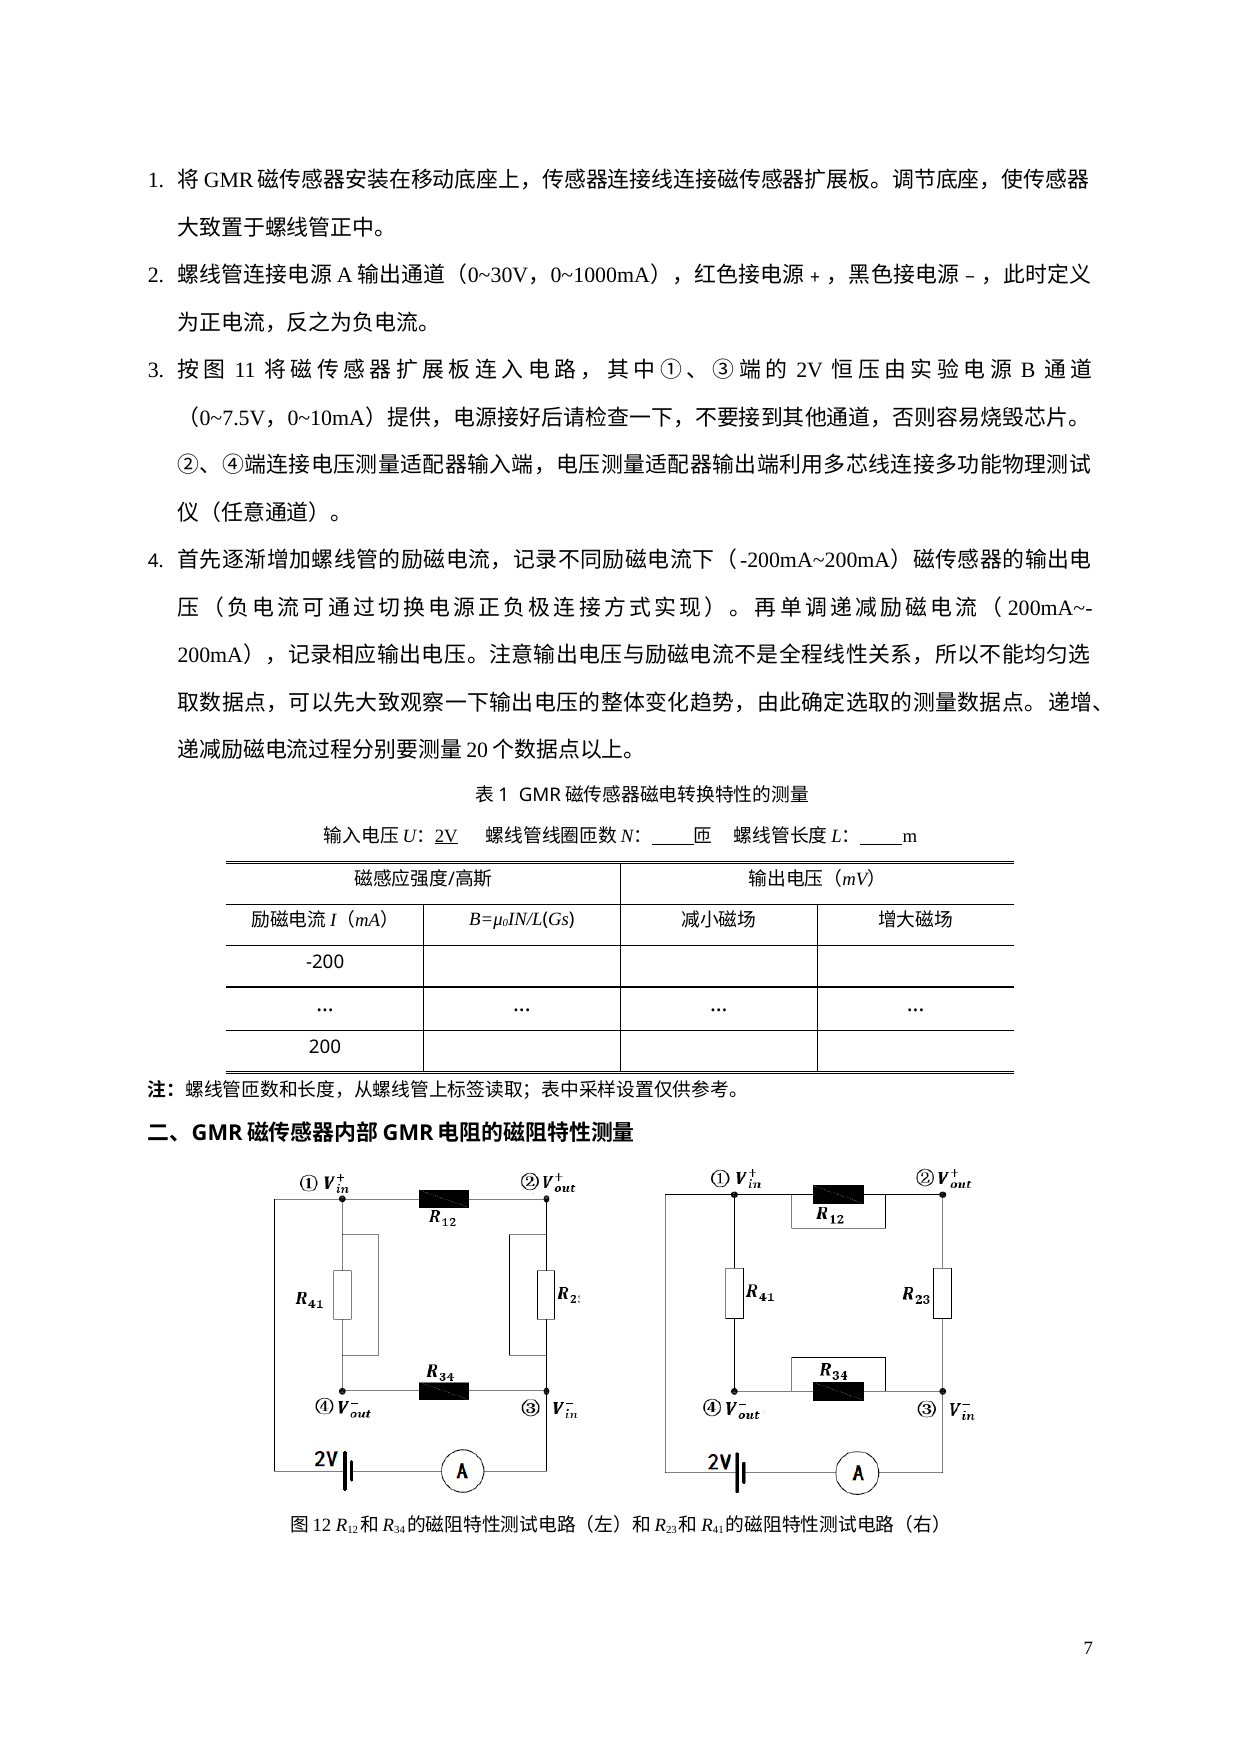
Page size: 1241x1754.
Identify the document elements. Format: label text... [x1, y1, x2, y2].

picture [650, 1162, 978, 1498]
list 按图11将磁传感器扩展板连入电路，其中①、③端的2V恒压由实验电源B通道（0~7.5V，0~10mA）提供，电源接好后请检查一下，不要接到其他通道，否则容易烧毁芯片。②、④端连接电压测量适配器输入端，电压测量适配器输出端利用多芯线连接多功能物理测试仪（任意通道）。 [148, 352, 1092, 526]
list 将GMR磁传感器安装在移动底座上，传感器连接线连接磁传感器扩展板。调节底座，使传感器大致置于螺线管正中。 [148, 162, 1092, 241]
list 表1 GMR磁传感器磁电转换特性的测量 [191, 779, 1092, 807]
text 输入电压U：2V 螺线管线圈匝数N： 匝 螺线管长度L： m [148, 820, 1092, 847]
table_cell 励磁电流I（mA） [226, 905, 423, 945]
text 二、GMR磁传感器内部GMR电阻的磁阻特性测量 [148, 1115, 1092, 1147]
table_cell 200 [226, 1031, 423, 1071]
table_cell ... [621, 988, 817, 1030]
table_cell B=μ0IN/L(Gs) [424, 905, 620, 945]
table_header 磁感应强度/高斯 [226, 864, 620, 904]
picture [262, 1168, 580, 1498]
table_cell [621, 946, 817, 986]
table_cell [818, 1031, 1014, 1071]
table_cell ... [226, 988, 423, 1030]
table_cell -200 [226, 946, 423, 986]
table_cell [424, 946, 620, 986]
table_cell 减小磁场 [621, 905, 817, 945]
list 首先逐渐增加螺线管的励磁电流，记录不同励磁电流下（-200mA~200mA）磁传感器的输出电压（负电流可通过切换电源正负极连接方式实现）。再单调递减励磁电流（200mA~-200mA），记录相应输出电压。注意输出电压与励磁电流不是全程线性关系，所以不能均匀选取数据点，可以先大致观察一下输出电压的整体变化趋势，由此确定选取的测量数据点。递增、递减励磁电流过程分别要测量20个数据点以上。 [148, 542, 1092, 764]
table_cell [424, 1031, 620, 1071]
table_cell [818, 946, 1014, 986]
text 图12 R12和R34的磁阻特性测试电路（左）和R23和R41的磁阻特性测试电路（右） [148, 1510, 1092, 1537]
table_cell ... [424, 988, 620, 1030]
table_cell [621, 1031, 817, 1071]
list 螺线管连接电源A输出通道（0~30V，0~1000mA），红色接电源﹢，黑色接电源﹣，此时定义为正电流，反之为负电流。 [148, 257, 1092, 336]
table_cell 增大磁场 [818, 905, 1014, 945]
table_cell ... [818, 988, 1014, 1030]
table_header 输出电压（mV） [621, 864, 1014, 904]
text 注：螺线管匝数和长度，从螺线管上标签读取；表中采样设置仅供参考。 [148, 1074, 1092, 1101]
